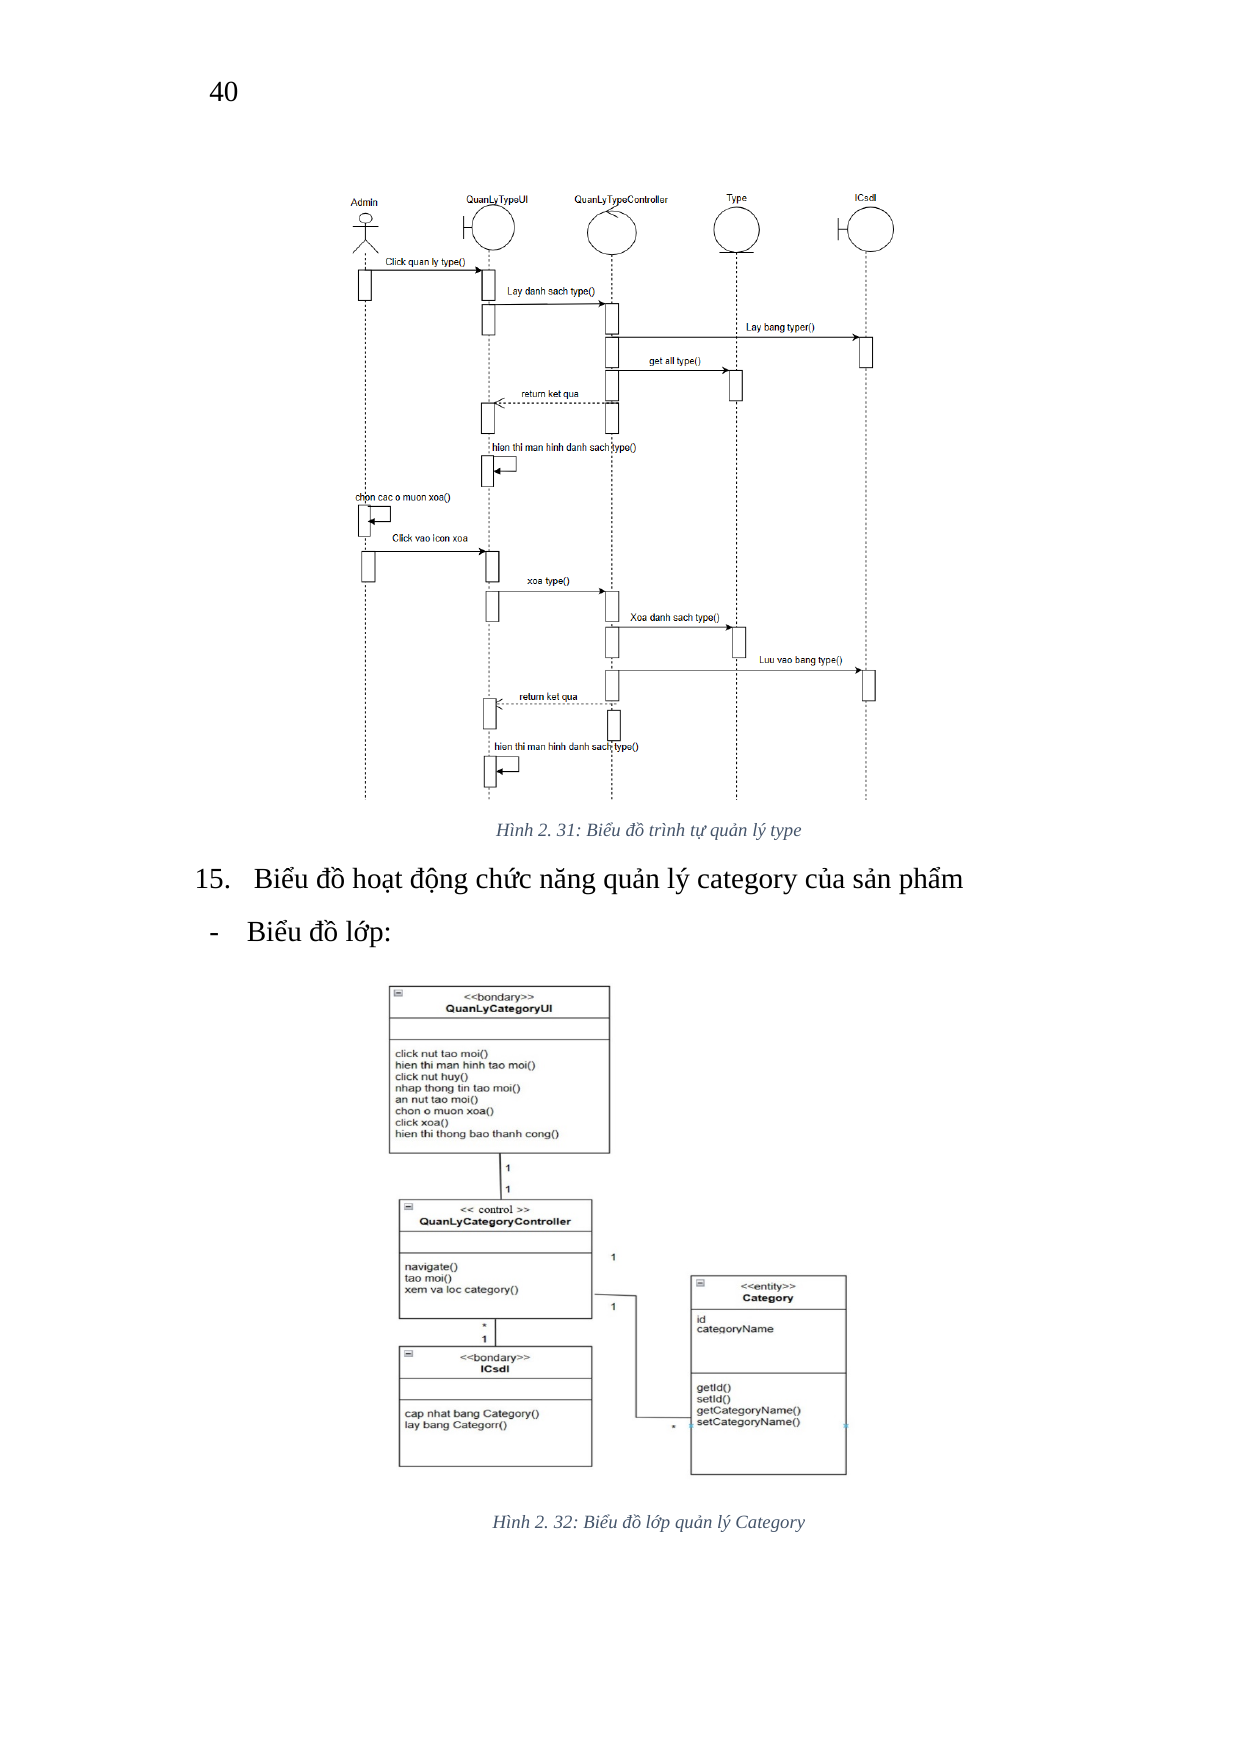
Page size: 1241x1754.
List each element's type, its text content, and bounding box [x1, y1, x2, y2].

text Hình 2. 32: Biểu đồ lớp quản lý Category [150, 1511, 1090, 1532]
list Biểu đồ lớp: [209, 914, 1090, 948]
picture [326, 179, 914, 800]
picture [381, 983, 859, 1482]
text Hình 2. 31: Biểu đồ trình tự quản lý type [150, 819, 1090, 841]
list Biểu đồ hoạt động chức năng quản lý category của sản phẩm [194, 862, 1090, 895]
